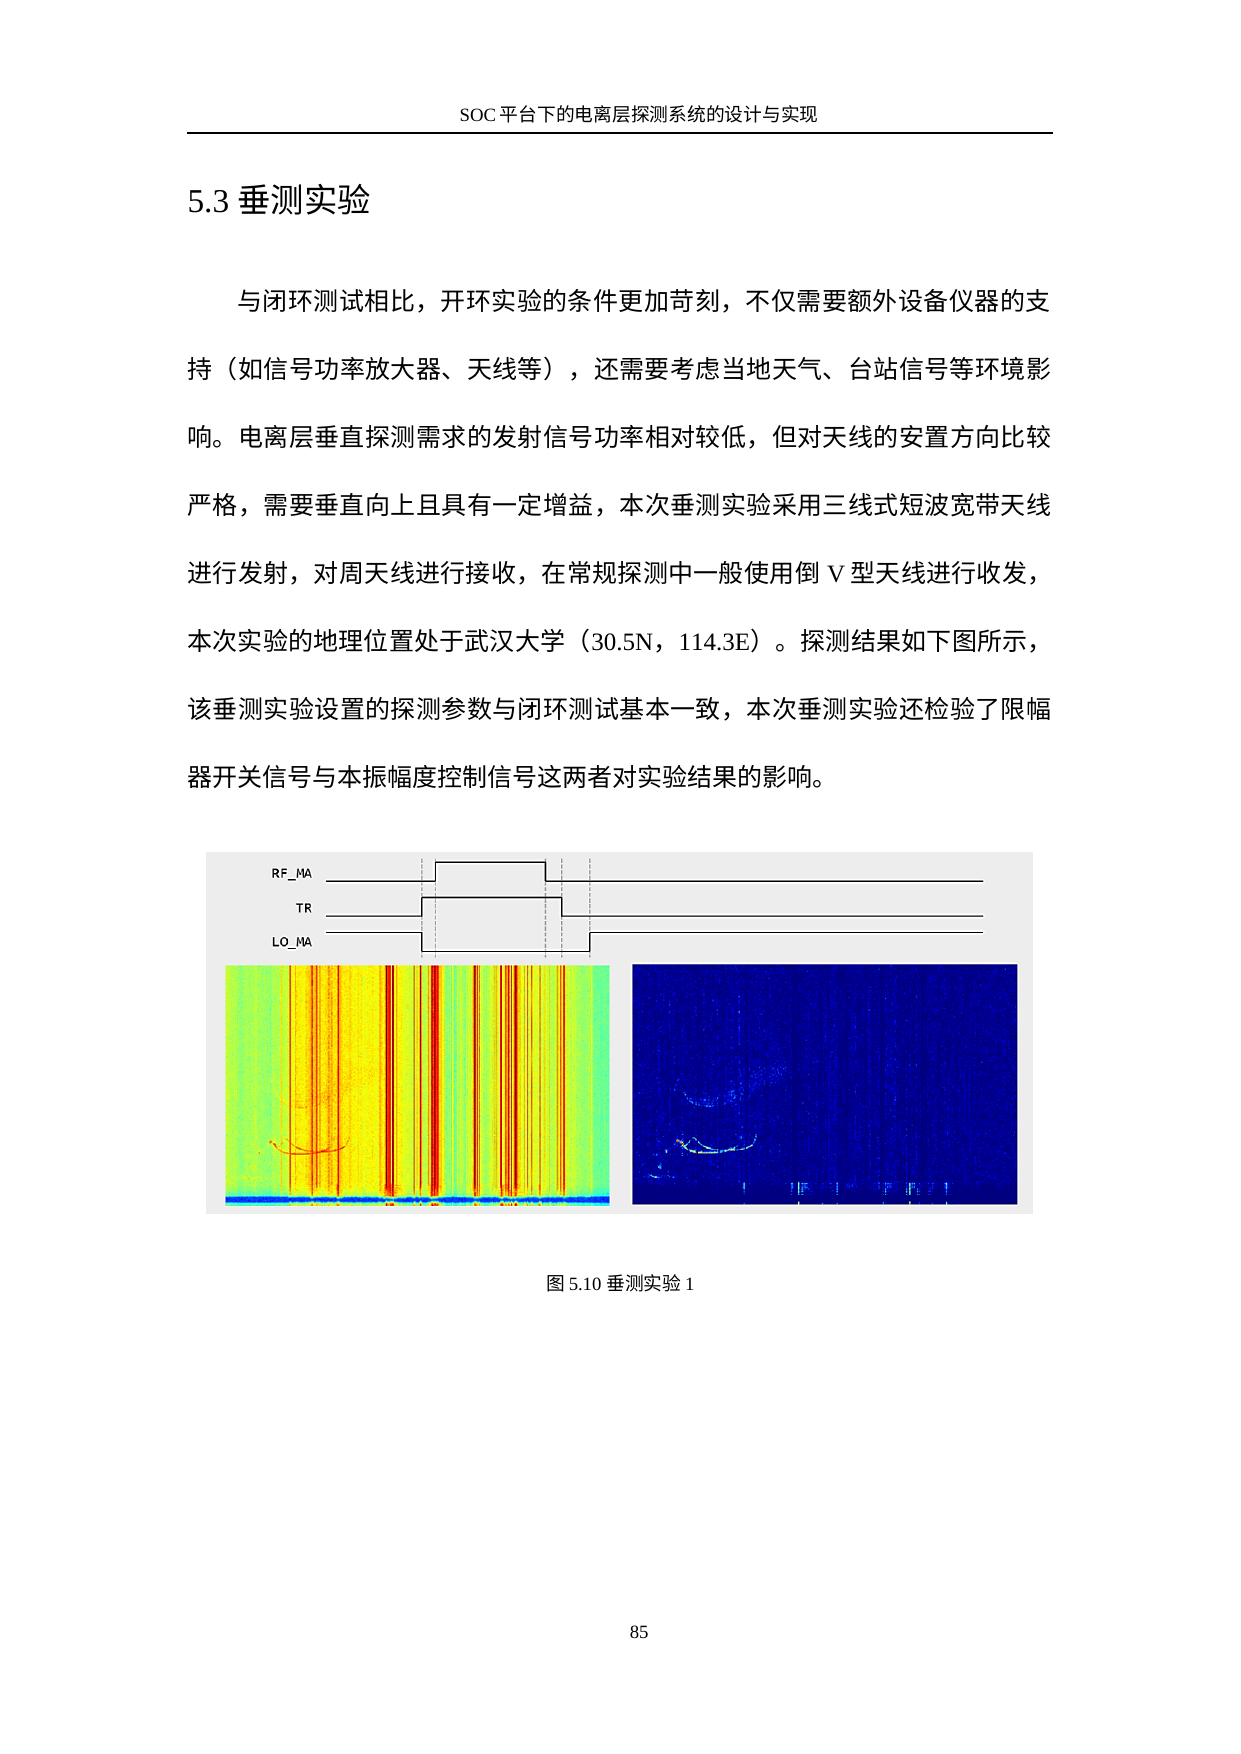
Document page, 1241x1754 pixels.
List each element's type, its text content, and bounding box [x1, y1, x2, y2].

text 与闭环测试相比，开环实验的条件更加苛刻，不仅需要额外设备仪器的支持（如信号功率放大器、天线等），还需要考虑当地天气、台站信号等环境影响。电离层垂直探测需求的发射信号功率相对较低，但对天线的安置方向比较严格，需要垂直向上且具有一定增益，本次垂测实验采用三线式短波宽带天线进行发射，对周天线进行接收，在常规探测中一般使用倒V型天线进行收发，本次实验的地理位置处于武汉大学（30.5N，114.3E）。探测结果如下图所示，该垂测实验设置的探测参数与闭环测试基本一致，本次垂测实验还检验了限幅器开关信号与本振幅度控制信号这两者对实验结果的影响。 [187, 266, 1053, 809]
subtitle 5.3 垂测实验 [187, 164, 1053, 232]
text 图5.10 垂测实验1 [187, 1265, 1053, 1299]
picture [206, 852, 1033, 1214]
